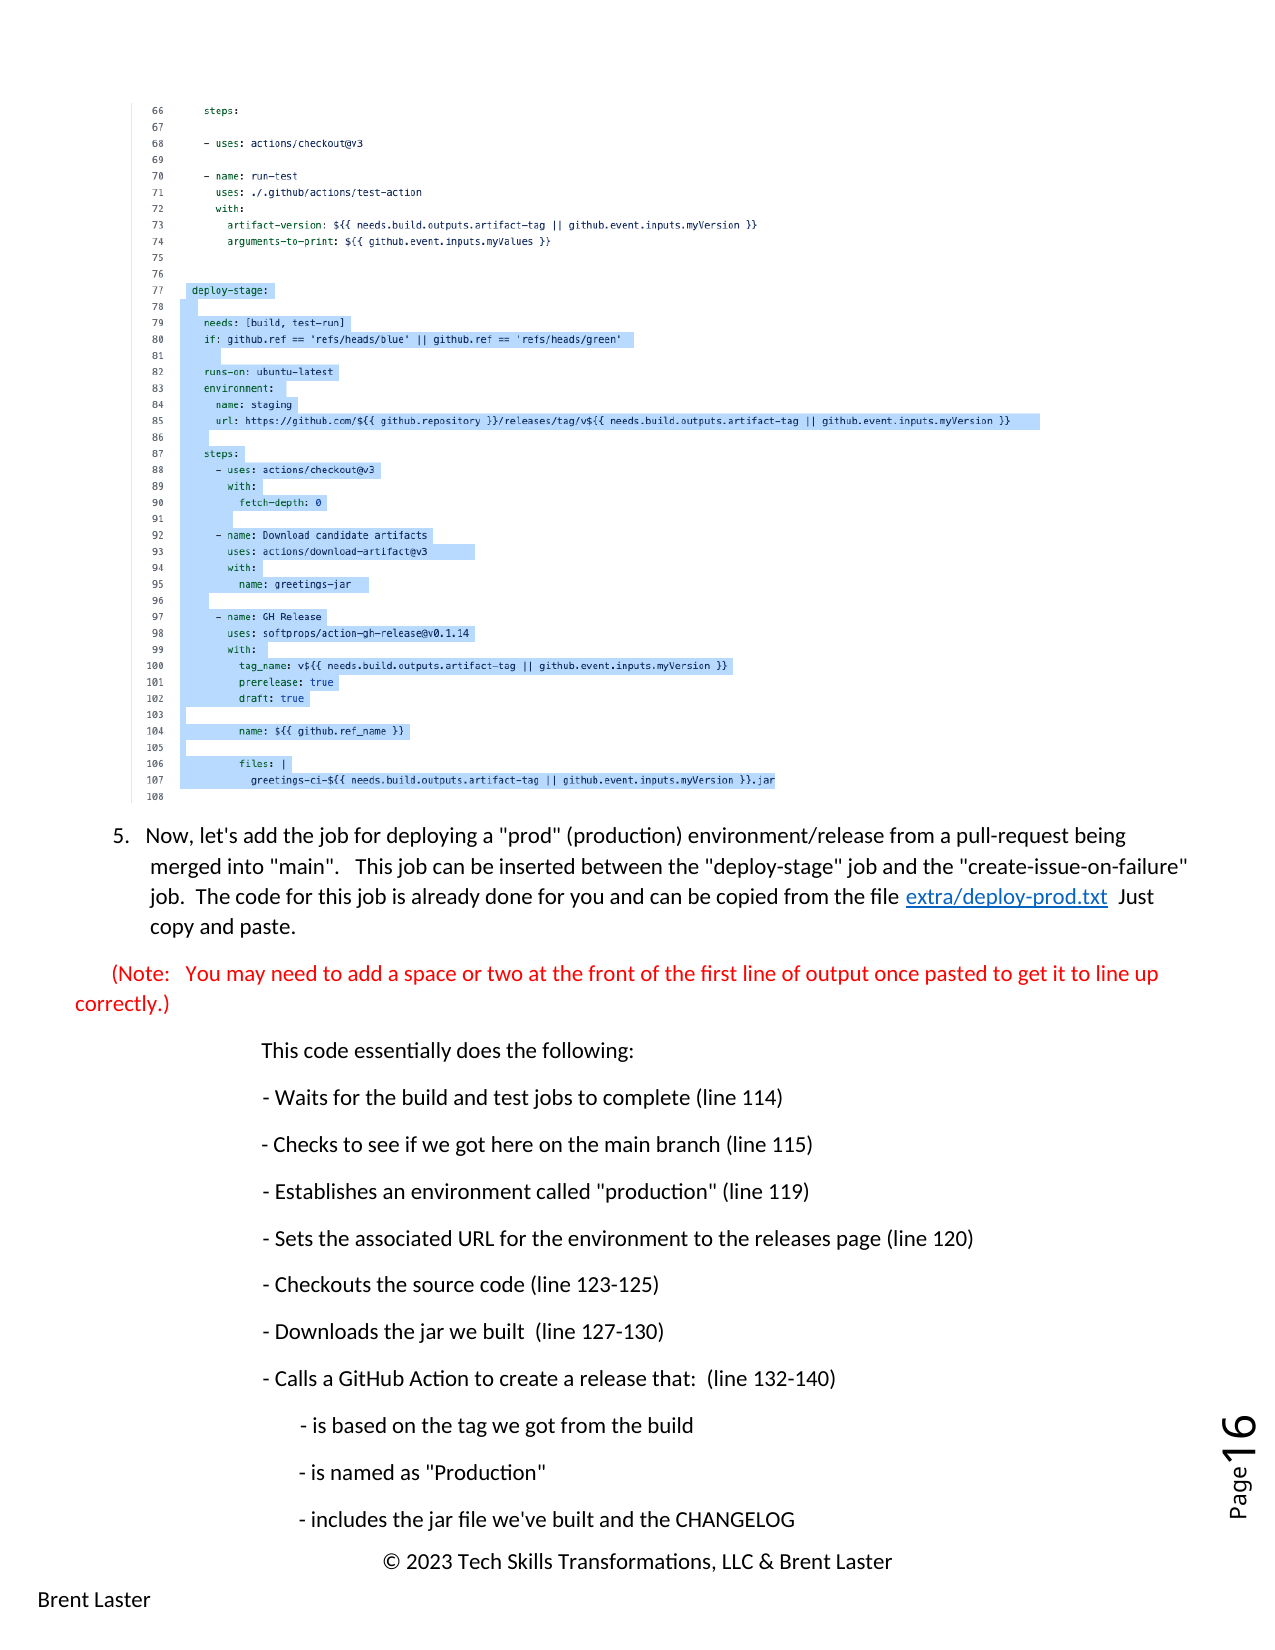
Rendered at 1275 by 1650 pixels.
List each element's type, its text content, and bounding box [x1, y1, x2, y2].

text - Establishes an environment called "production" (line 119) [262, 1177, 1200, 1205]
text - is named as "Production" [262, 1458, 1200, 1486]
text - includes the jar file we've built and the CHANGELOG [262, 1505, 1200, 1533]
text - Downloads the jar we built (line 127-130) [262, 1317, 1200, 1345]
text (Note: You may need to add a space or two at the front of the first line of output once pasted to get it to line up correctly.) [75, 959, 1200, 1017]
text - Sets the associated URL for the environment to the releases page (line 120) [262, 1224, 1200, 1252]
text 5. Now, let's add the job for deploying a "prod" (production) environment/release from a pull-request being merged into "main". This job can be inserted between the "deploy-stage" job and the "create-issue-on-failure" job. The code for this job is already done for you and can be copied from the file extra/deploy-prod.txt Just copy and paste. [112, 822, 1200, 940]
text - Checkouts the source code (line 123-125) [262, 1271, 1200, 1298]
text This code essentially does the following: [225, 1036, 1200, 1064]
text - Checks to see if we got here on the main branch (line 115) [225, 1130, 1200, 1158]
text - is based on the tag we got from the build [262, 1411, 1200, 1439]
picture [112, 103, 1099, 803]
text - Calls a GitHub Action to create a release that: (line 132-140) [262, 1364, 1200, 1392]
text - Waits for the build and test jobs to complete (line 114) [262, 1083, 1200, 1111]
